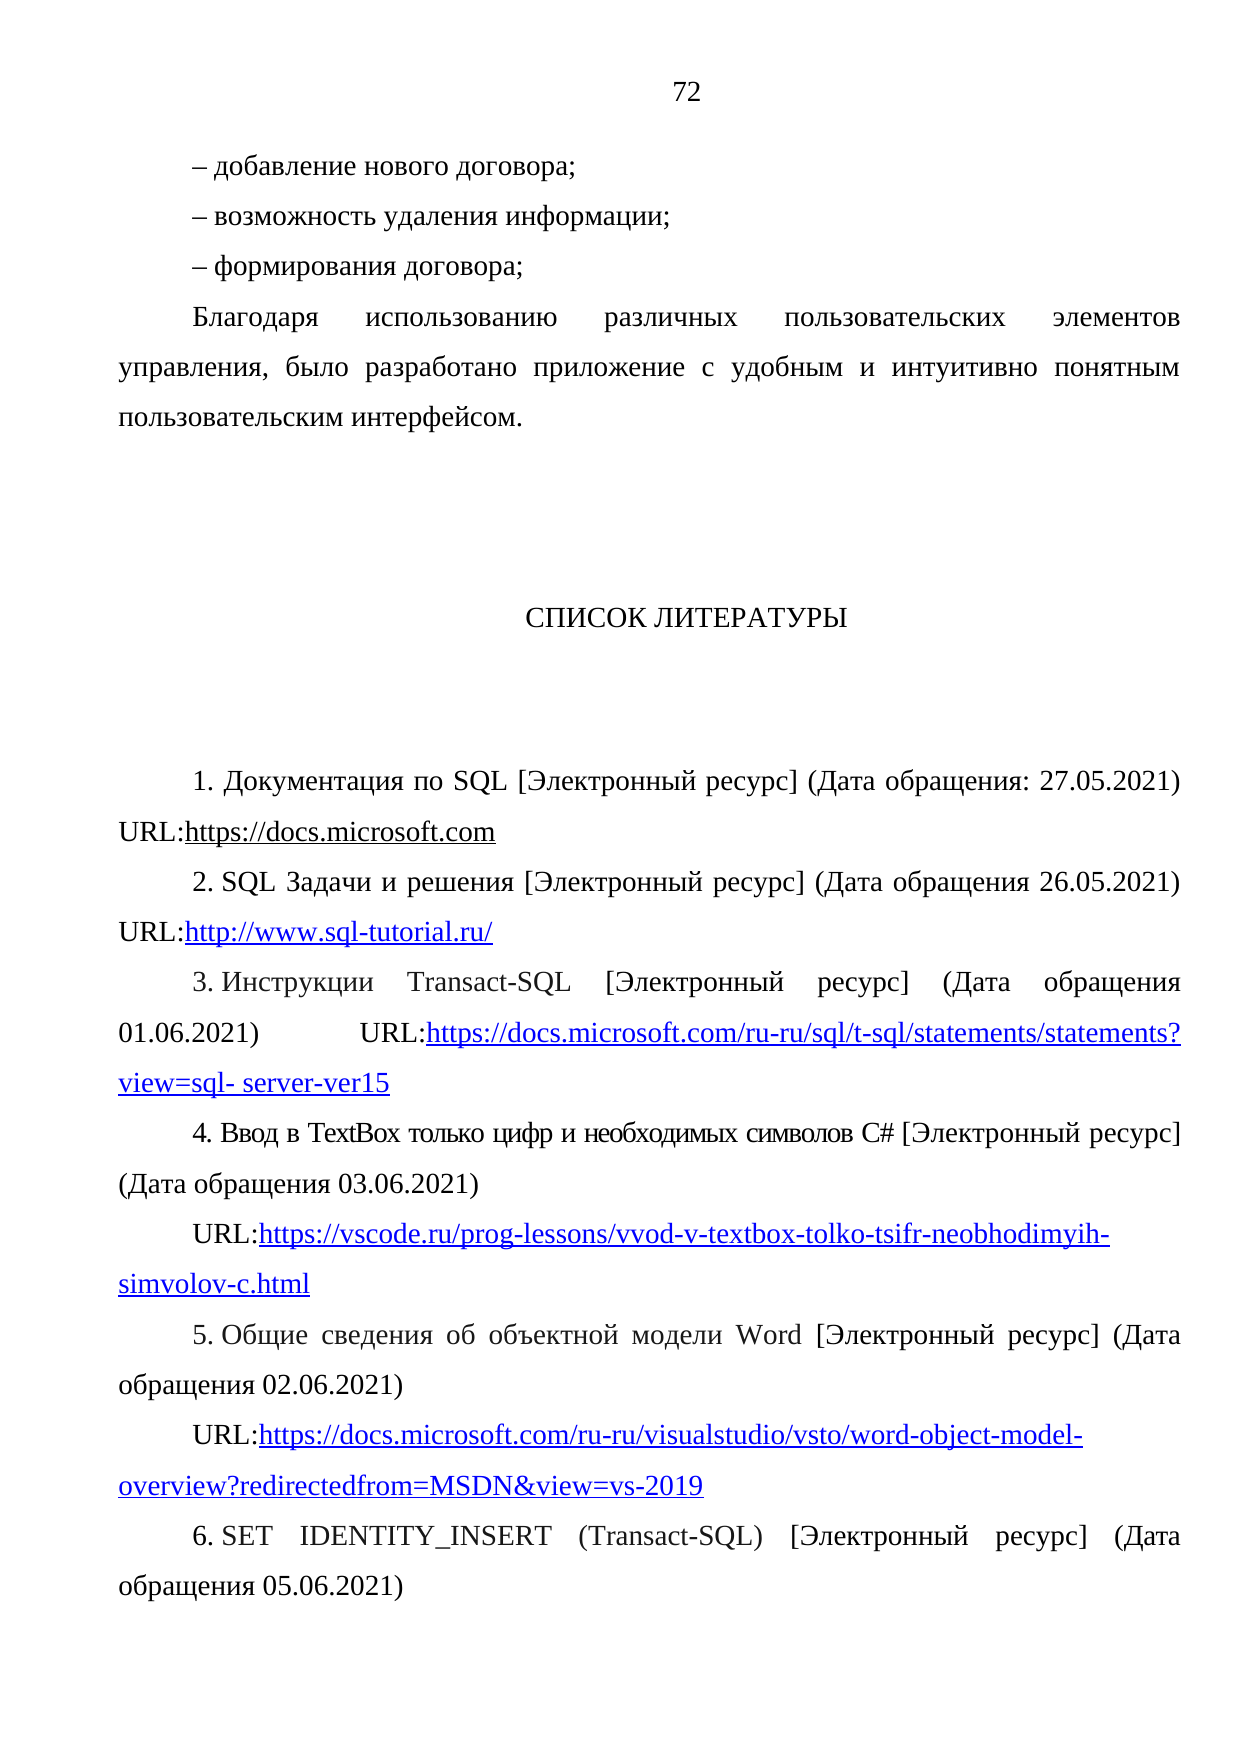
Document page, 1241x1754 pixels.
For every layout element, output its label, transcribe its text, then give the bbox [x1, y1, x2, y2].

list 2. SQL Задачи и решения [Электронный ресурс] (Дата обращения 26.05.2021) URL:http://www.sql-tutorial.ru/ [118, 864, 1181, 948]
list 3. Инструкции Transact-SQL [Электронный ресурс] (Дата обращения 01.06.2021) URL:https://docs.microsoft.com/ru-ru/sql/t-sql/statements/statements?view=sql- server-ver15 [118, 964, 1181, 1099]
text – формирования договора; [118, 248, 1181, 282]
text URL:https://vscode.ru/prog-lessons/vvod-v-textbox-tolko-tsifr-neobhodimyih- simvolov-c.html [118, 1216, 1181, 1300]
text Благодаря использованию различных пользовательских элементов управления, было разработано приложение с удобным и интуитивно понятным пользовательским интерфейсом. [118, 299, 1181, 433]
list 4. Ввод в TextBox только цифр и необходимых символов C# [Электронный ресурс] (Дата обращения 03.06.2021) [118, 1116, 1181, 1199]
text URL:https://docs.microsoft.com/ru-ru/visualstudio/vsto/word-object-model- overview?redirectedfrom=MSDN&view=vs-2019 [118, 1417, 1181, 1501]
subtitle СПИСОК ЛИТЕРАТУРЫ [118, 601, 1181, 634]
text – возможность удаления информации; [118, 198, 1181, 232]
text – добавление нового договора; [118, 148, 1181, 181]
list 5. Общие сведения об объектной модели Word [Электронный ресурс] (Дата обращения 02.06.2021) [118, 1317, 1181, 1401]
list 6. SET IDENTITY_INSERT (Transact-SQL) [Электронный ресурс] (Дата обращения 05.06.2021) [118, 1518, 1181, 1602]
list 1. Документация по SQL [Электронный ресурс] (Дата обращения: 27.05.2021) URL:https://docs.microsoft.com [118, 763, 1181, 847]
